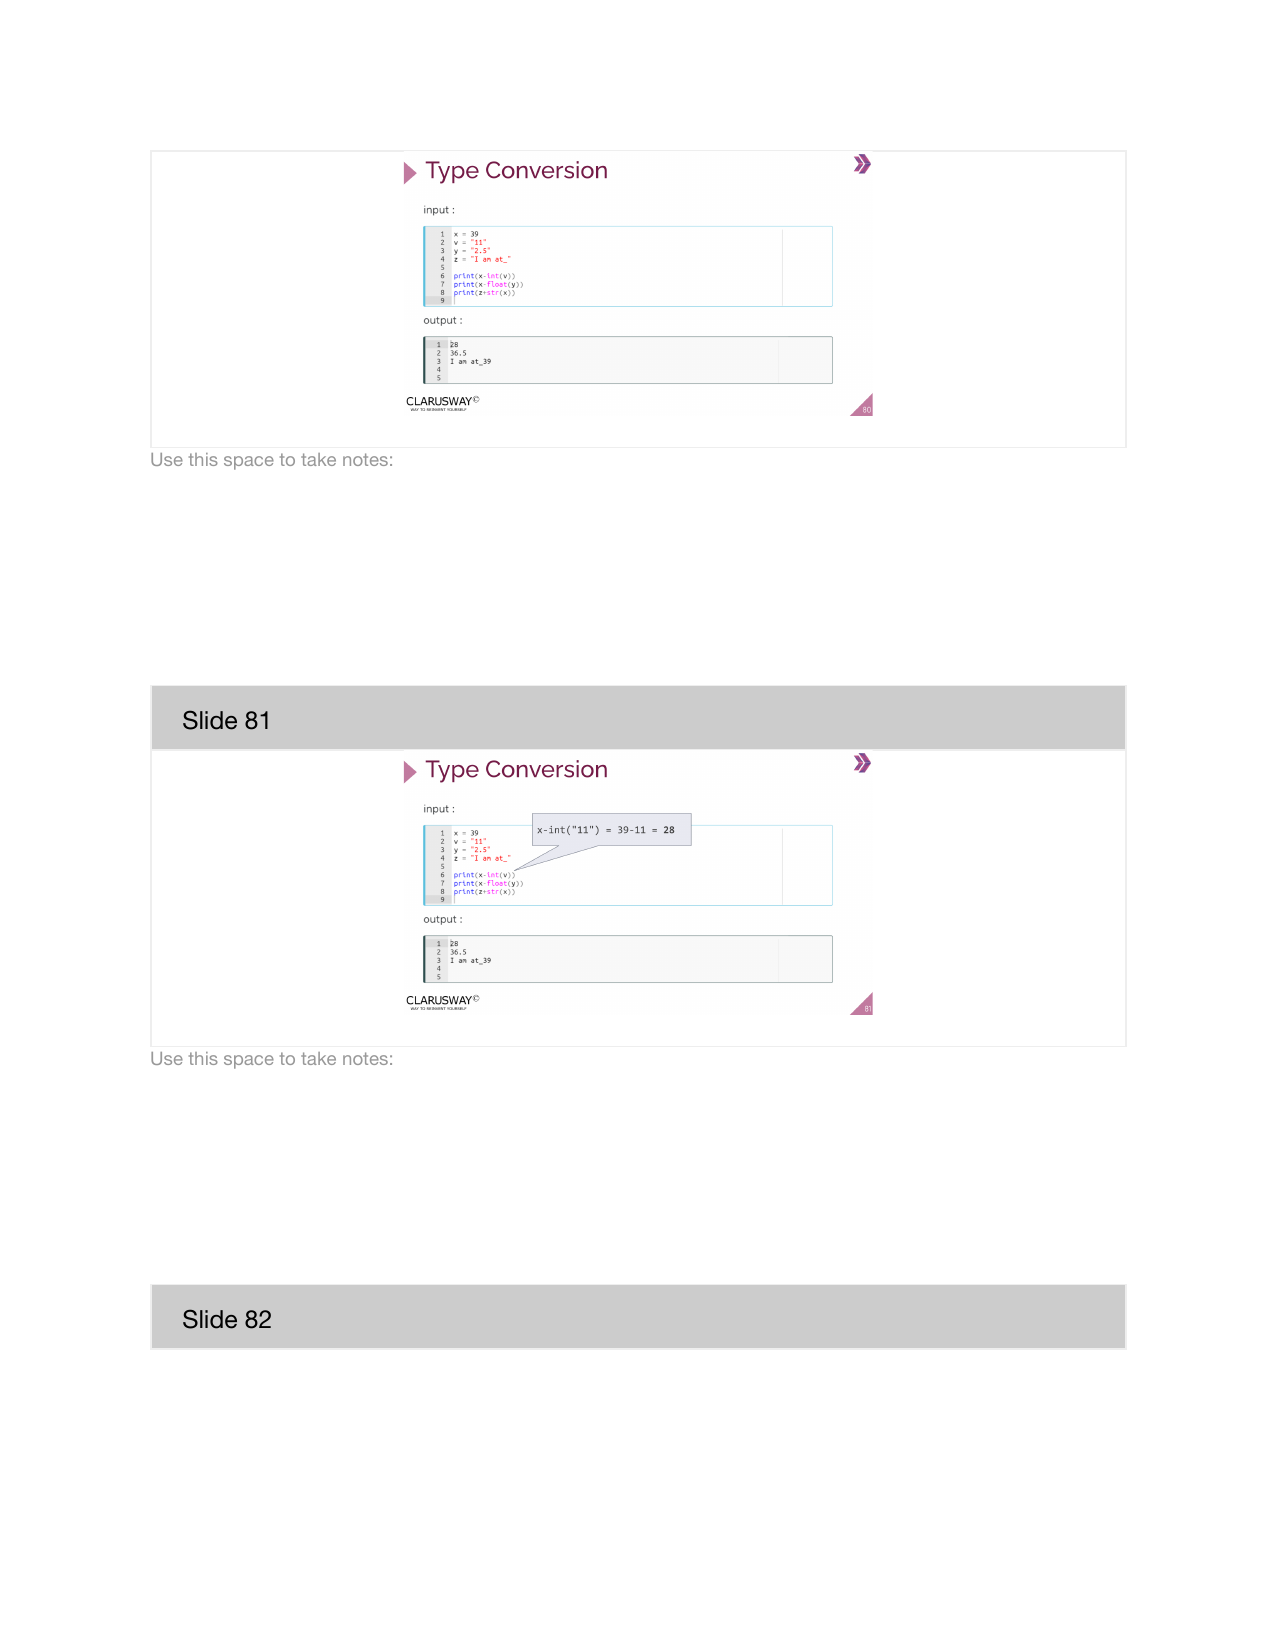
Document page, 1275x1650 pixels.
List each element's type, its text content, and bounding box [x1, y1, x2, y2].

table_header Slide 82 [152, 1285, 1125, 1348]
text Use this space to take notes: [150, 1047, 1125, 1071]
picture [403, 151, 873, 416]
table_cell [152, 751, 1125, 1046]
picture [403, 750, 873, 1015]
table_cell [152, 152, 1125, 447]
text Use this space to take notes: [150, 448, 1125, 472]
table_header Slide 81 [152, 686, 1125, 749]
